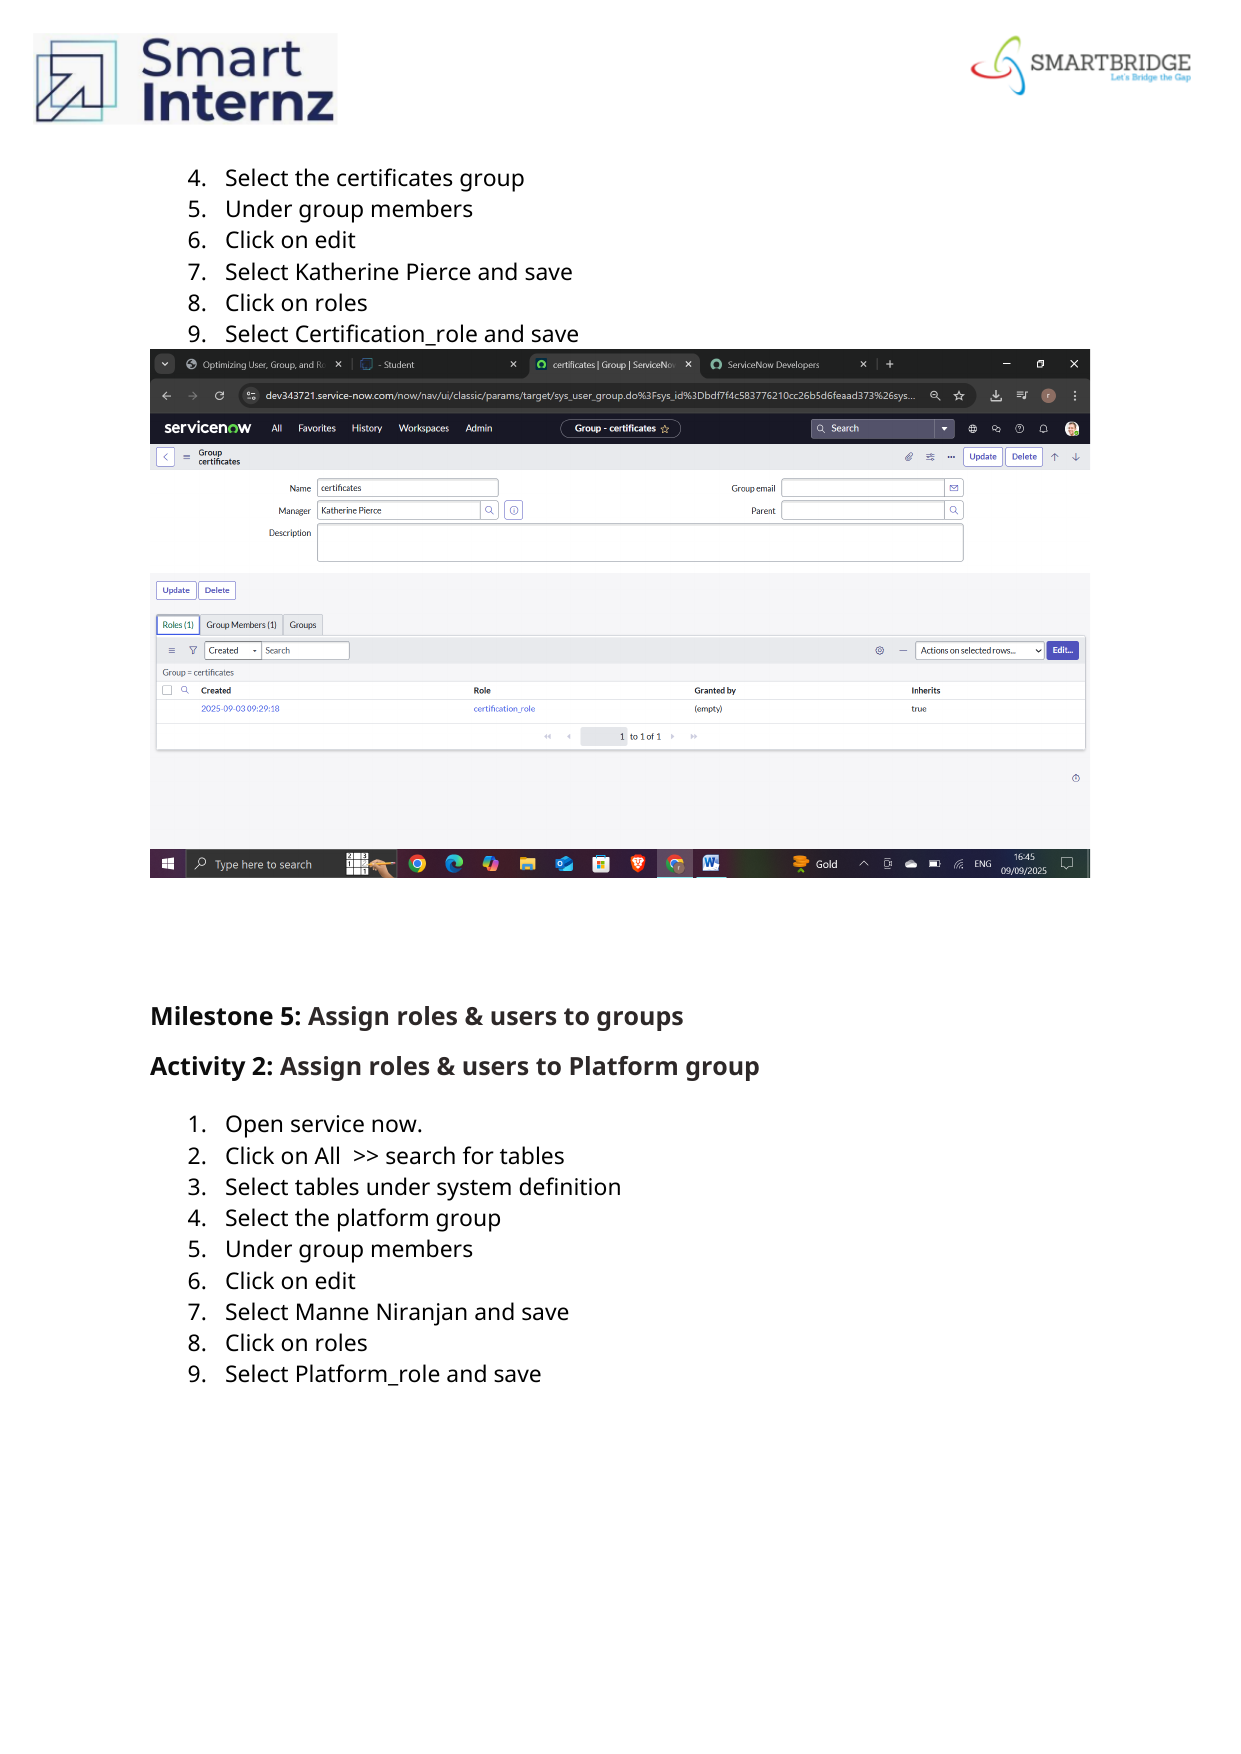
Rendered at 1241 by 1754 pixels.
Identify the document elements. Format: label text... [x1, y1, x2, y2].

list Select the certificates group [187, 162, 1090, 193]
list Click on edit [187, 1265, 1090, 1296]
list Select tables under system definition [187, 1171, 1090, 1202]
list Under group members [187, 1233, 1090, 1265]
list Click on roles [187, 287, 1090, 318]
list Click on All >> search for tables [187, 1140, 1090, 1171]
list Click on roles [187, 1327, 1090, 1358]
list Select Certification_role and save [187, 318, 1090, 349]
list Open service now. [187, 1108, 1090, 1140]
subtitle Milestone 5: Assign roles & users to groups [150, 973, 1090, 1033]
text Activity 2: Assign roles & users to Platform group [150, 1048, 1090, 1082]
list Select the platform group [187, 1202, 1090, 1233]
picture [962, 29, 1215, 111]
list Select Platform_role and save [187, 1358, 1090, 1390]
list Under group members [187, 193, 1090, 224]
list Click on edit [187, 224, 1090, 255]
picture [28, 29, 350, 134]
list Select Manne Niranjan and save [187, 1296, 1090, 1327]
list Select Katherine Pierce and save [187, 255, 1090, 287]
picture [150, 349, 1091, 878]
